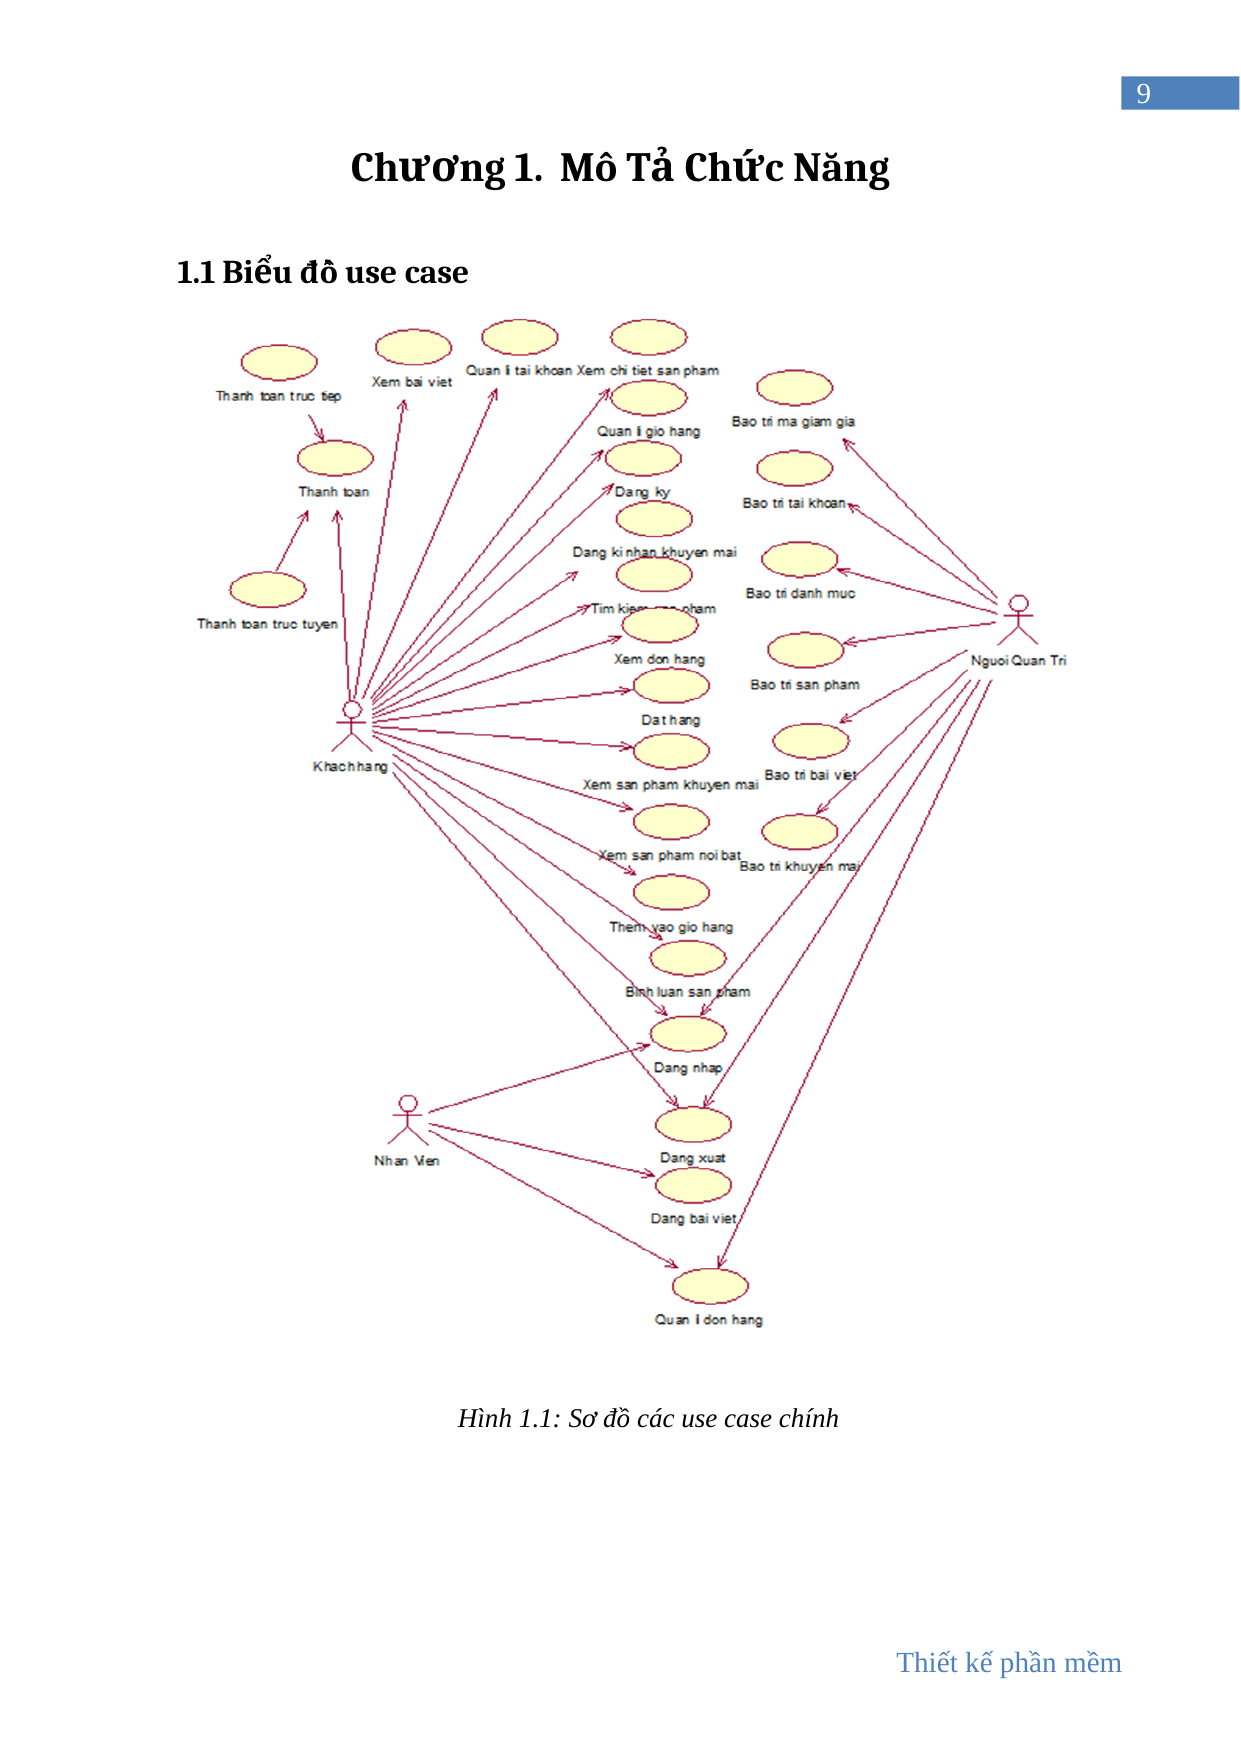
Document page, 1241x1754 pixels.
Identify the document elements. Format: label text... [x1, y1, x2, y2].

subtitle Mô Tả Chức Năng [89, 144, 1122, 192]
text Hình 1.1: Sơ đồ các use case chính [177, 1402, 1122, 1433]
subtitle Biểu đồ use case [177, 253, 1122, 292]
picture [177, 311, 1078, 1386]
